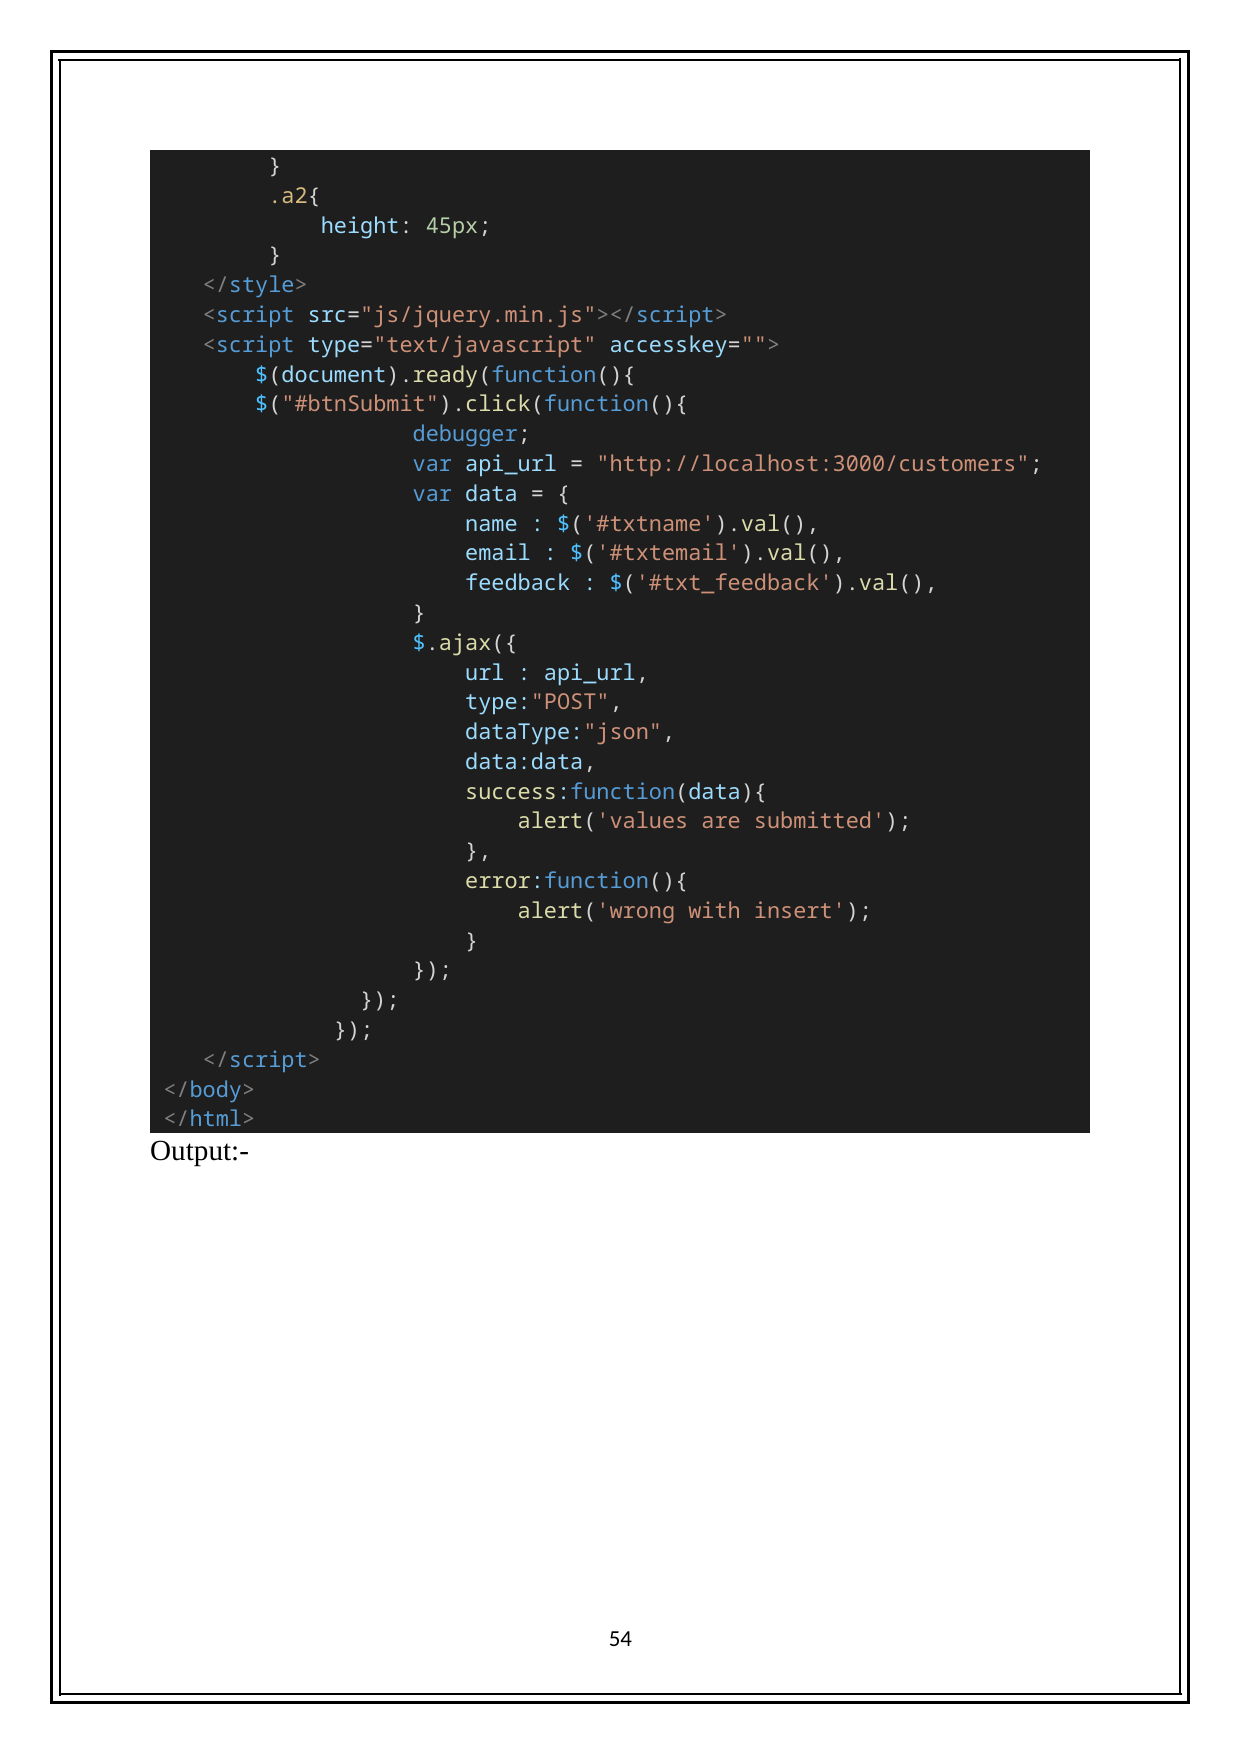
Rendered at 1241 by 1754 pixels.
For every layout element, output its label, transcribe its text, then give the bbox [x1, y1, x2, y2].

text email : $('#txtemail').val(), [150, 537, 1090, 567]
text </body> [150, 1073, 1090, 1103]
text </style> [150, 269, 1090, 299]
text <script src="js/jquery.min.js"></script> [150, 299, 1090, 329]
text $(document).ready(function(){ [150, 358, 1090, 388]
text </script> [150, 1044, 1090, 1073]
text url : api_url, [150, 656, 1090, 686]
text } [150, 239, 1090, 269]
text $.ajax({ [150, 627, 1090, 656]
text </html> [150, 1103, 1090, 1133]
text alert('wrong with insert'); [150, 895, 1090, 924]
text Output:- [150, 1133, 1090, 1167]
text }); [150, 1014, 1090, 1044]
text debugger; [150, 418, 1090, 448]
text dataType:"json", [150, 716, 1090, 746]
text type:"POST", [150, 686, 1090, 716]
text alert('values are submitted'); [150, 805, 1090, 835]
text }); [150, 984, 1090, 1014]
text .a2{ [150, 180, 1090, 209]
text }); [150, 954, 1090, 984]
text feedback : $('#txt_feedback').val(), [150, 567, 1090, 597]
text $("#btnSubmit").click(function(){ [150, 388, 1090, 418]
text height: 45px; [150, 209, 1090, 239]
text var api_url = "http://localhost:3000/customers"; [150, 448, 1090, 478]
text name : $('#txtname').val(), [150, 507, 1090, 537]
text error:function(){ [150, 865, 1090, 895]
text success:function(data){ [150, 776, 1090, 805]
text <script type="text/javascript" accesskey=""> [150, 329, 1090, 358]
text var data = { [150, 478, 1090, 507]
text } [150, 924, 1090, 954]
text } [150, 150, 1090, 180]
text } [150, 597, 1090, 627]
text }, [150, 835, 1090, 865]
text data:data, [150, 746, 1090, 776]
